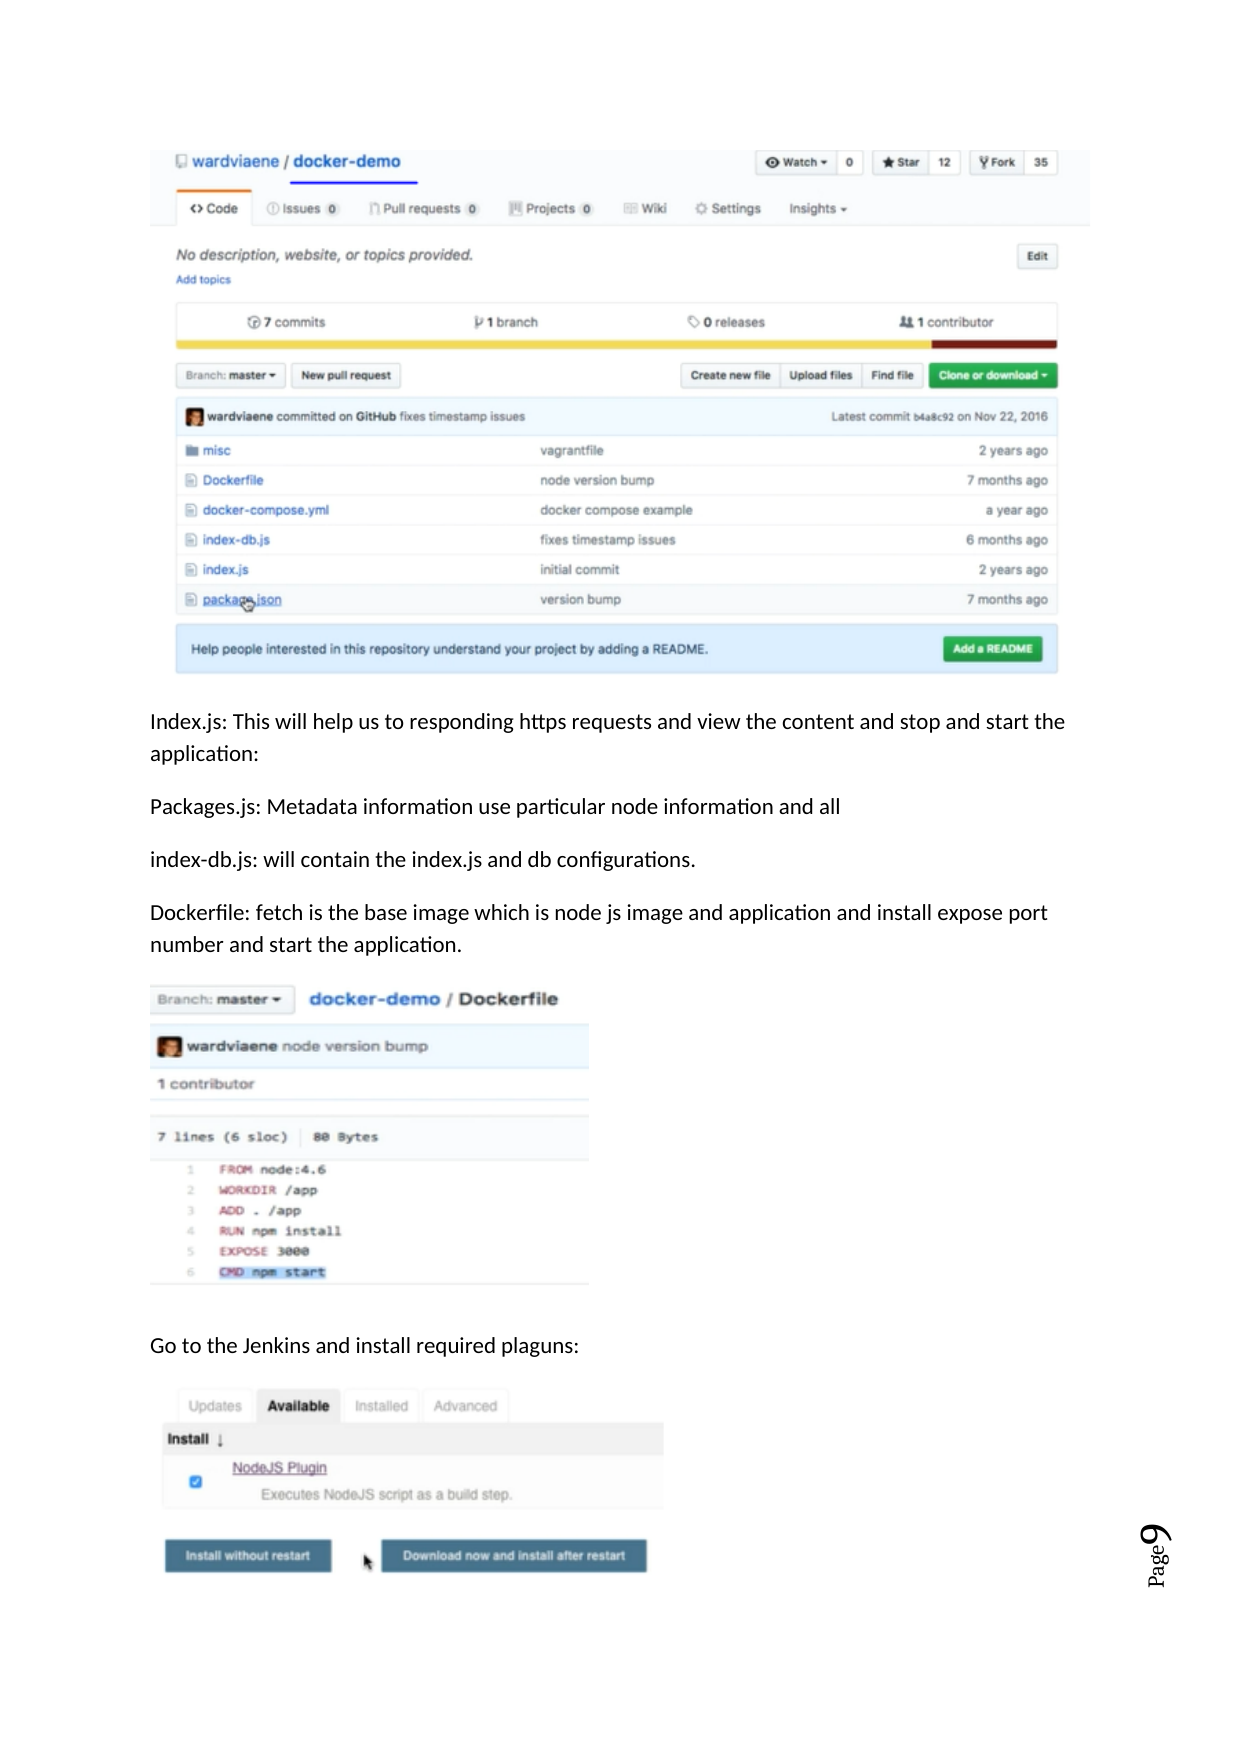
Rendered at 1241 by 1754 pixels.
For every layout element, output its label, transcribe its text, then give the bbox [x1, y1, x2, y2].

text Packages.js: Metadata information use particular node information and all [150, 792, 1090, 820]
text Go to the Jenkins and install required plaguns: [150, 1332, 1090, 1359]
text Dockerfile: fetch is the base image which is node js image and application and install expose port number and start the application. [150, 898, 1090, 958]
picture [150, 1384, 664, 1601]
picture [150, 150, 1091, 682]
text index-db.js: will contain the index.js and db configurations. [150, 845, 1090, 873]
picture [150, 983, 589, 1307]
text Index.js: This will help us to responding https requests and view the content and stop and start the application: [150, 707, 1090, 767]
